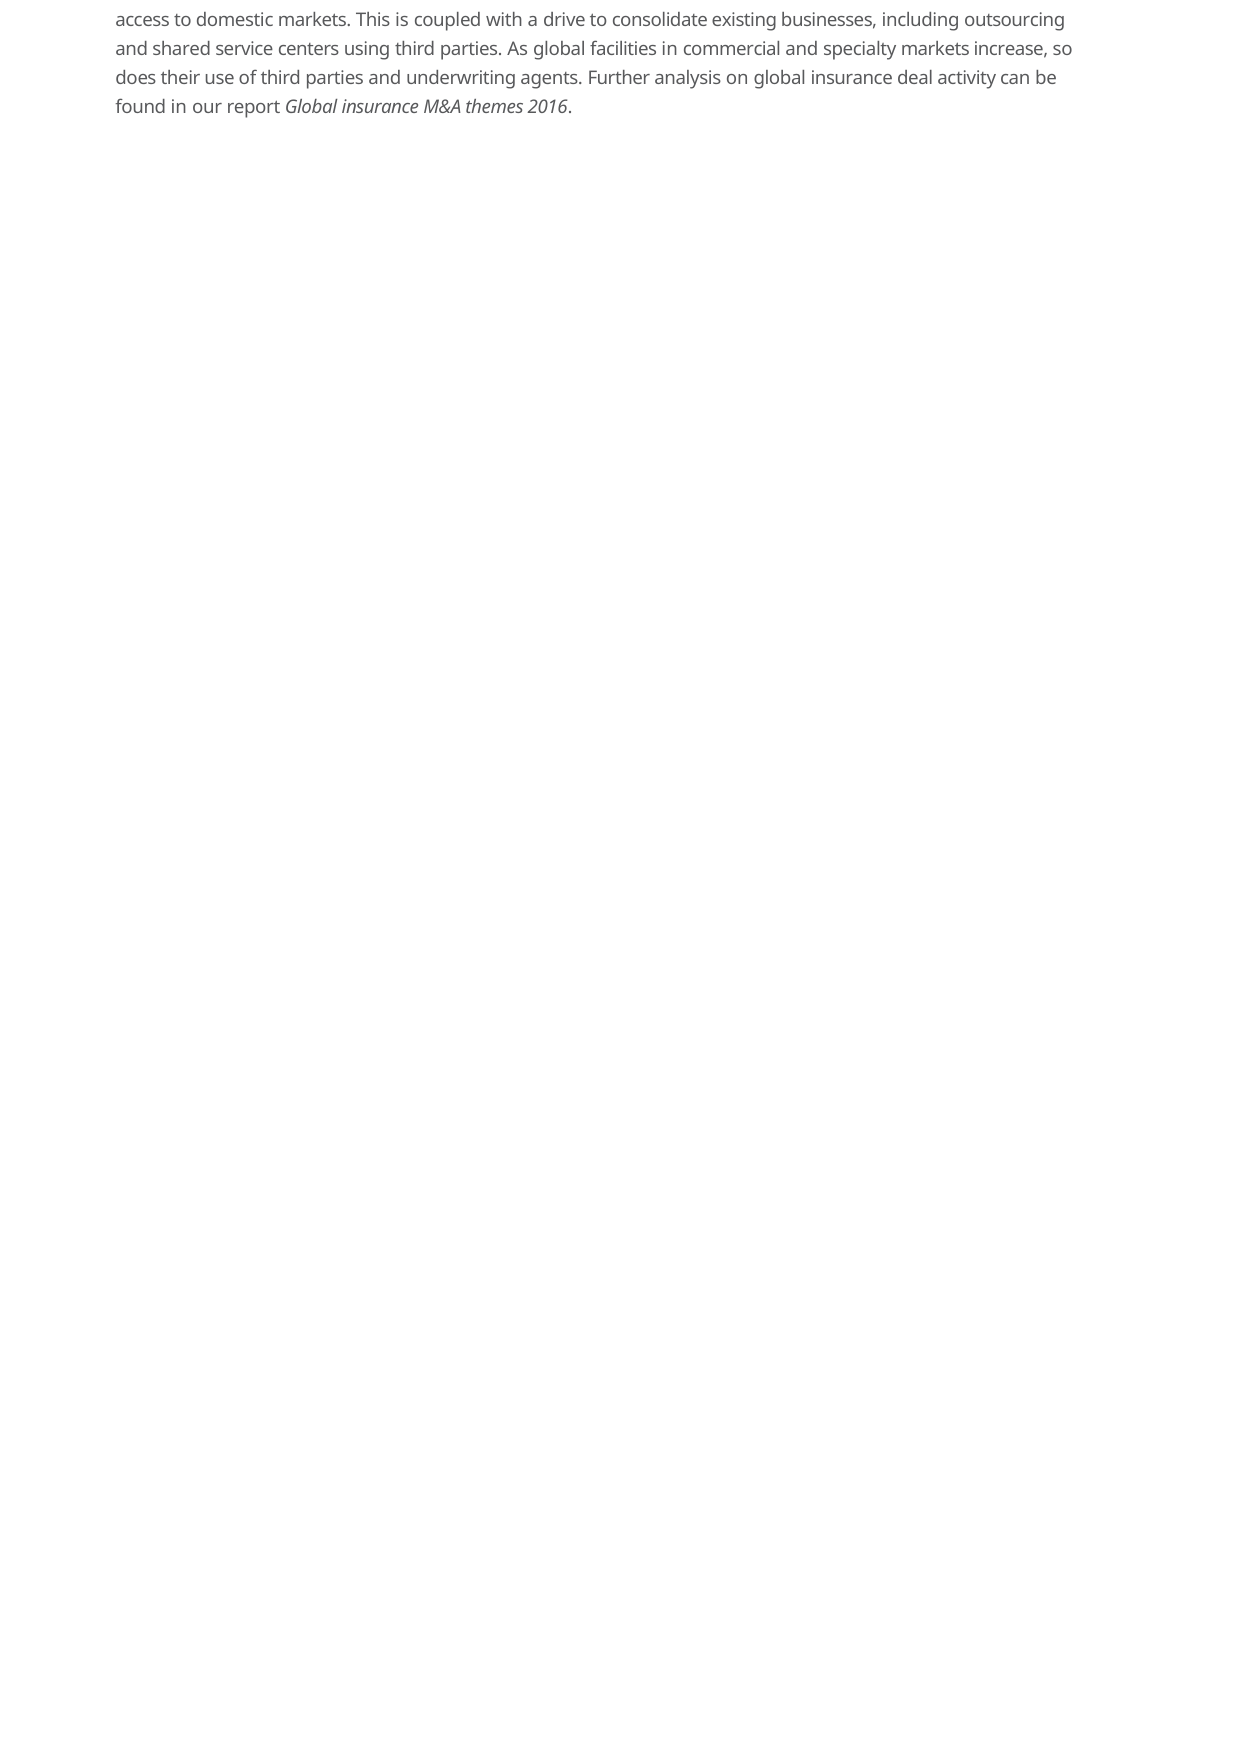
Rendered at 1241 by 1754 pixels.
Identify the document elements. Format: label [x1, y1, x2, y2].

text [115, 6, 1095, 119]
